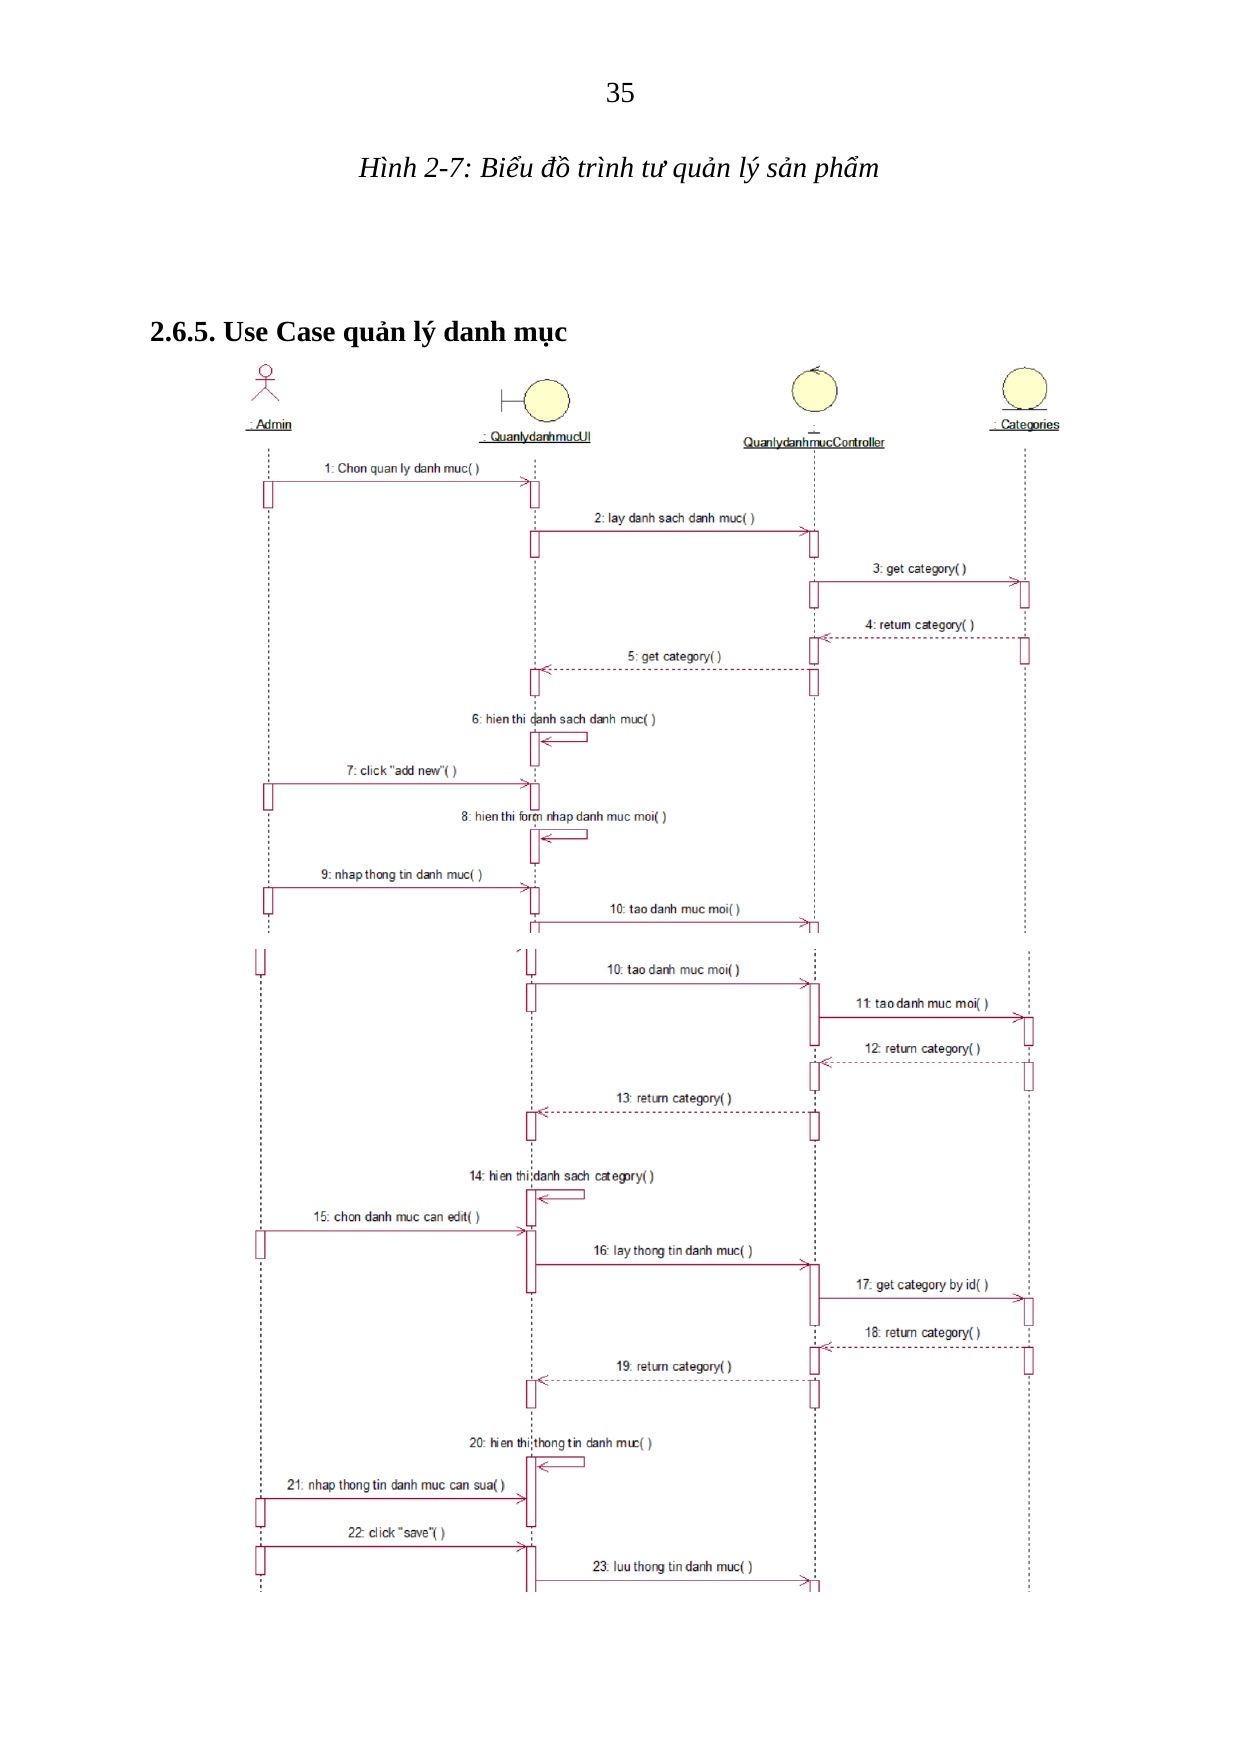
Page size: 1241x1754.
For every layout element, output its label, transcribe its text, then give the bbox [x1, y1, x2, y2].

subtitle 2.6.5. Use Case quản lý danh mục [150, 314, 1090, 347]
picture [150, 949, 1091, 1592]
subtitle Hình 2-7: Biểu đồ trình tư quản lý sản phẩm [150, 150, 1090, 183]
picture [150, 360, 1137, 933]
